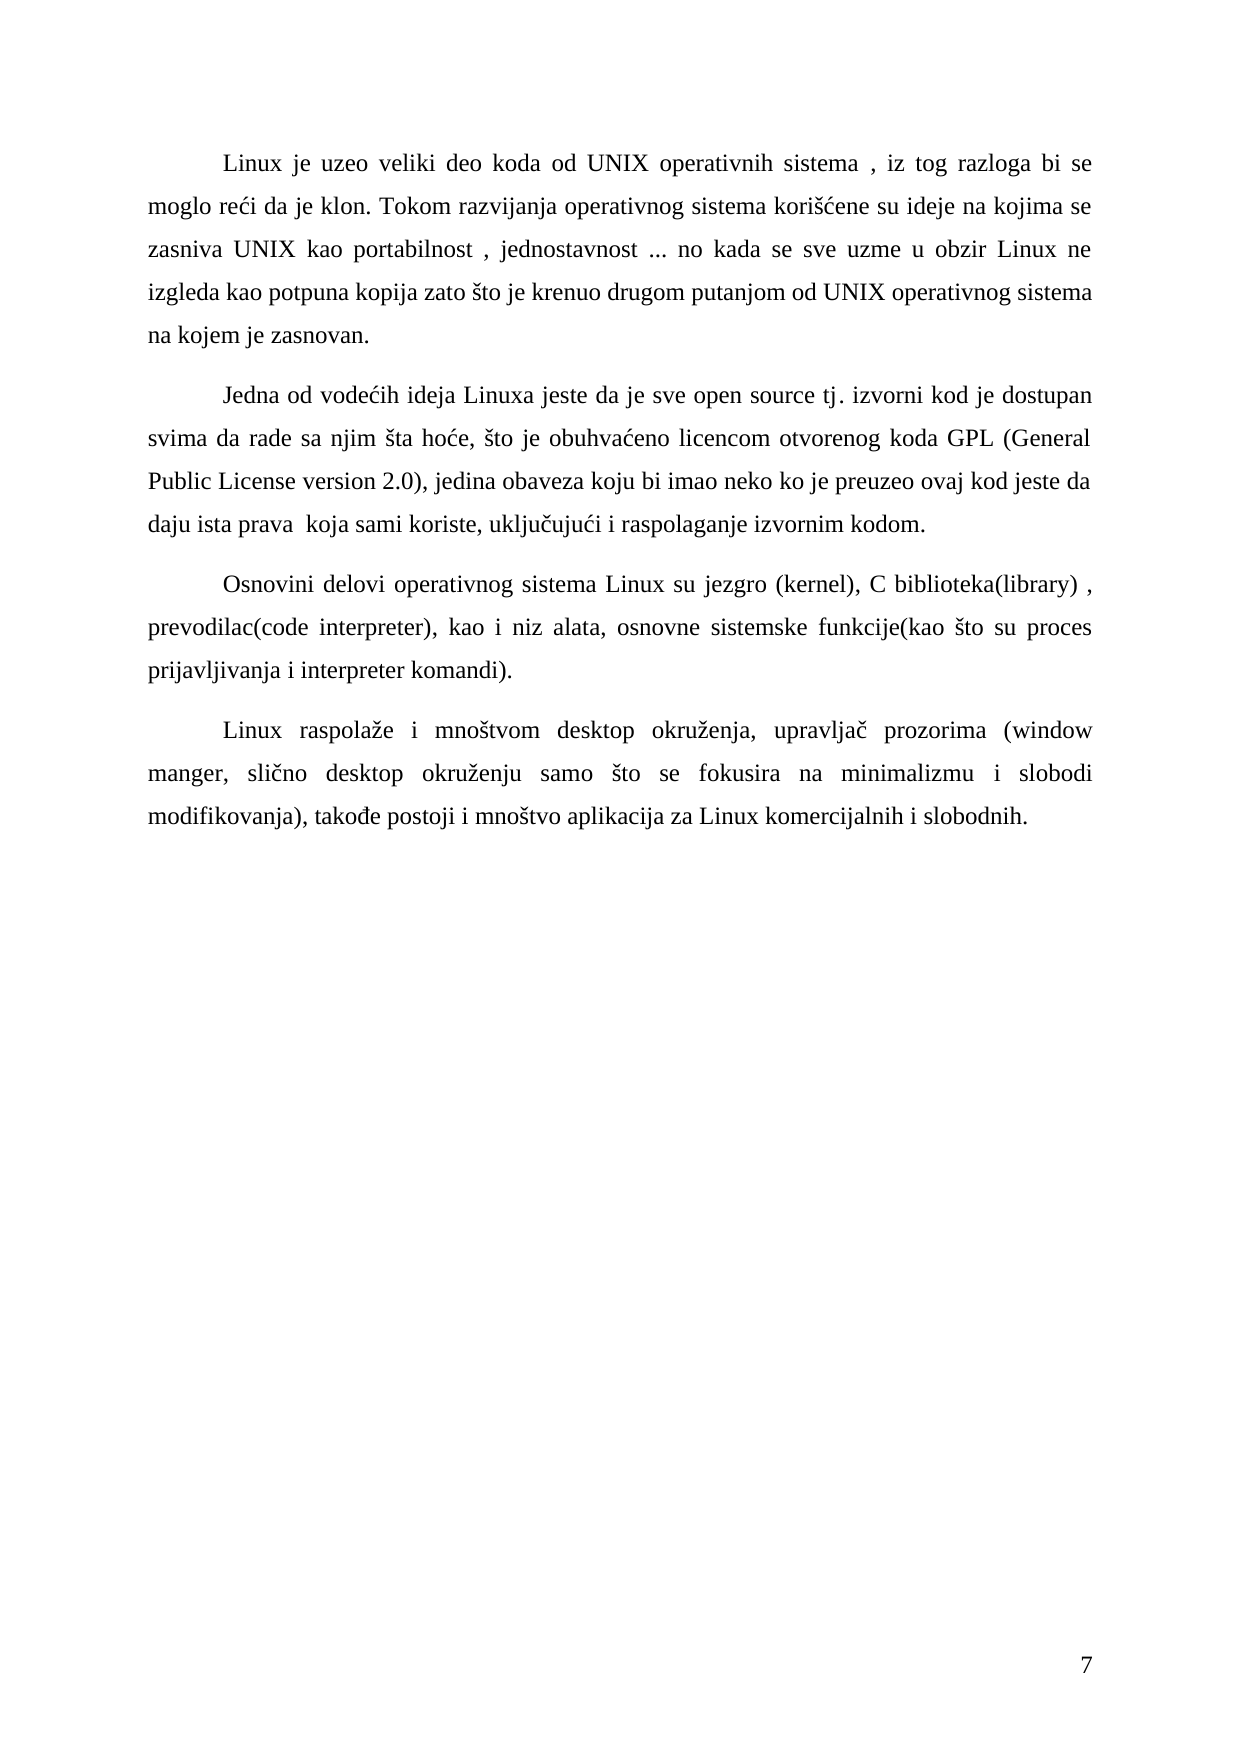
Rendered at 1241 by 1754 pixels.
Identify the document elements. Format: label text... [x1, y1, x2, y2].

text Linux je uzeo veliki deo koda od UNIX operativnih sistema , iz tog razloga bi se moglo reći da je klon. Tokom razvijanja operativnog sistema korišćene su ideje na kojima se zasniva UNIX kao portabilnost , jednostavnost ... no kada se sve uzme u obzir Linux ne izgleda kao potpuna kopija zato što je krenuo drugom putanjom od UNIX operativnog sistema na kojem je zasnovan. [148, 148, 1093, 349]
text Osnovini delovi operativnog sistema Linux su jezgro (kernel), C biblioteka(library) , prevodilac(code interpreter), kao i niz alata, osnovne sistemske funkcije(kao što su proces prijavljivanja i interpreter komandi). [148, 569, 1093, 684]
text Jedna od vodećih ideja Linuxa jeste da je sve open source tj. izvorni kod je dostupan svima da rade sa njim šta hoće, što je obuhvaćeno licencom otvorenog koda GPL (General Public License version 2.0), jedina obaveza koju bi imao neko ko je preuzeo ovaj kod jeste da daju ista prava koja sami koriste, uključujući i raspolaganje izvornim kodom. [148, 380, 1093, 538]
text Linux raspolaže i mnoštvom desktop okruženja, upravljač prozorima (window manger, slično desktop okruženju samo što se fokusira na minimalizmu i slobodi modifikovanja), takođe postoji i mnoštvo aplikacija za Linux komercijalnih i slobodnih. [148, 715, 1093, 830]
